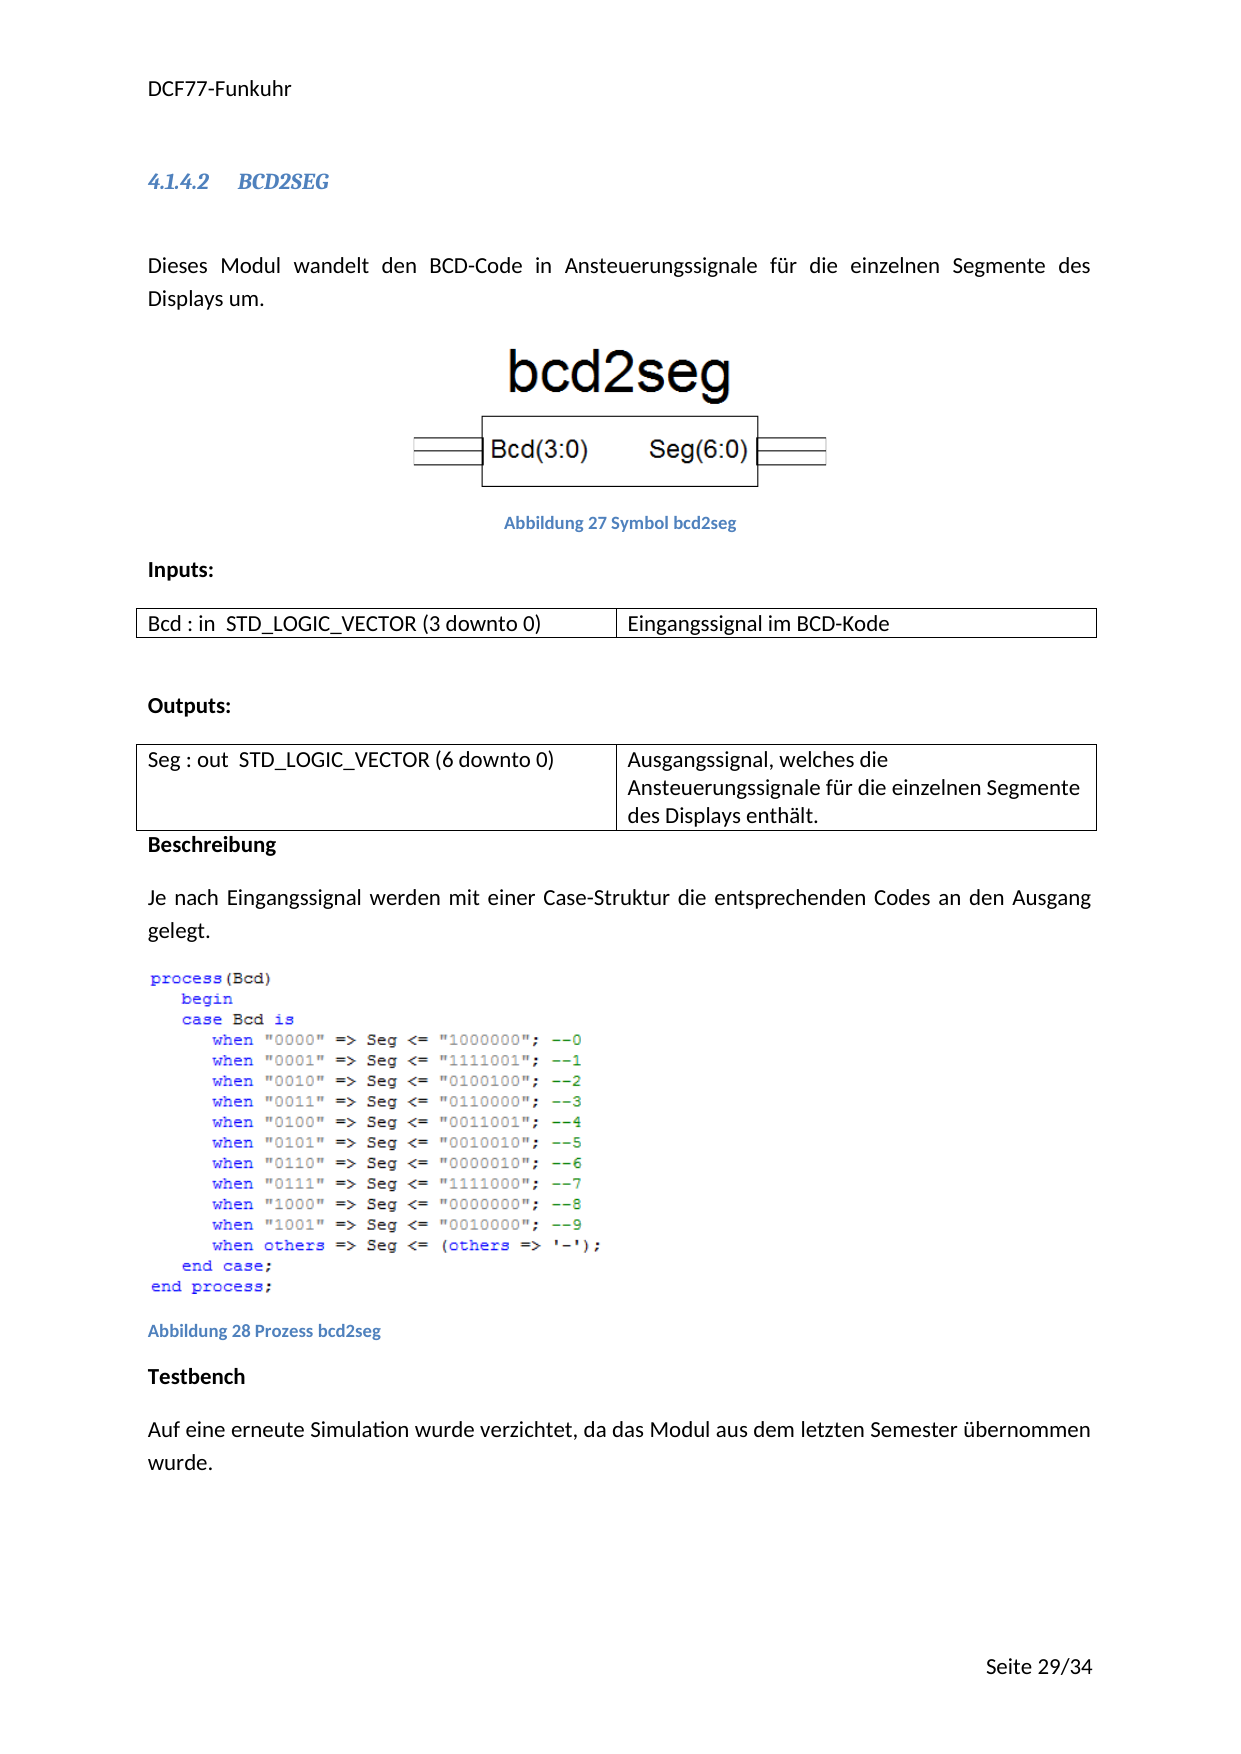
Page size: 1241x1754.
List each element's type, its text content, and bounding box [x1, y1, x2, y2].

subtitle BCD2SEG [148, 168, 1093, 195]
picture [147, 968, 613, 1294]
text Beschreibung [148, 831, 1093, 858]
table_header Ausgangssignal, welches die Ansteuerungssignale für die einzelnen Segmente des Displays enthält. [617, 745, 1096, 829]
table_header Eingangssignal im BCD-Kode [617, 609, 1096, 637]
table_header Seg : out STD_LOGIC_VECTOR (6 downto 0) [137, 745, 616, 829]
table_header Bcd : in STD_LOGIC_VECTOR (3 downto 0) [137, 609, 616, 637]
picture [413, 336, 827, 487]
text Testbench [148, 1362, 1093, 1391]
text Abbildung 27 Symbol bcd2seg [148, 511, 1093, 534]
text Outputs: [148, 691, 1093, 719]
text Abbildung 28 Prozess bcd2seg [148, 1319, 1093, 1342]
text Inputs: [148, 555, 1093, 583]
text Dieses Modul wandelt den BCD-Code in Ansteuerungssignale für die einzelnen Segmente des Displays um. [148, 252, 1093, 312]
text Je nach Eingangssignal werden mit einer Case-Struktur die entsprechenden Codes an den Ausgang gelegt. [148, 883, 1093, 944]
text Auf eine erneute Simulation wurde verzichtet, da das Modul aus dem letzten Semester übernommen wurde. [148, 1416, 1093, 1476]
